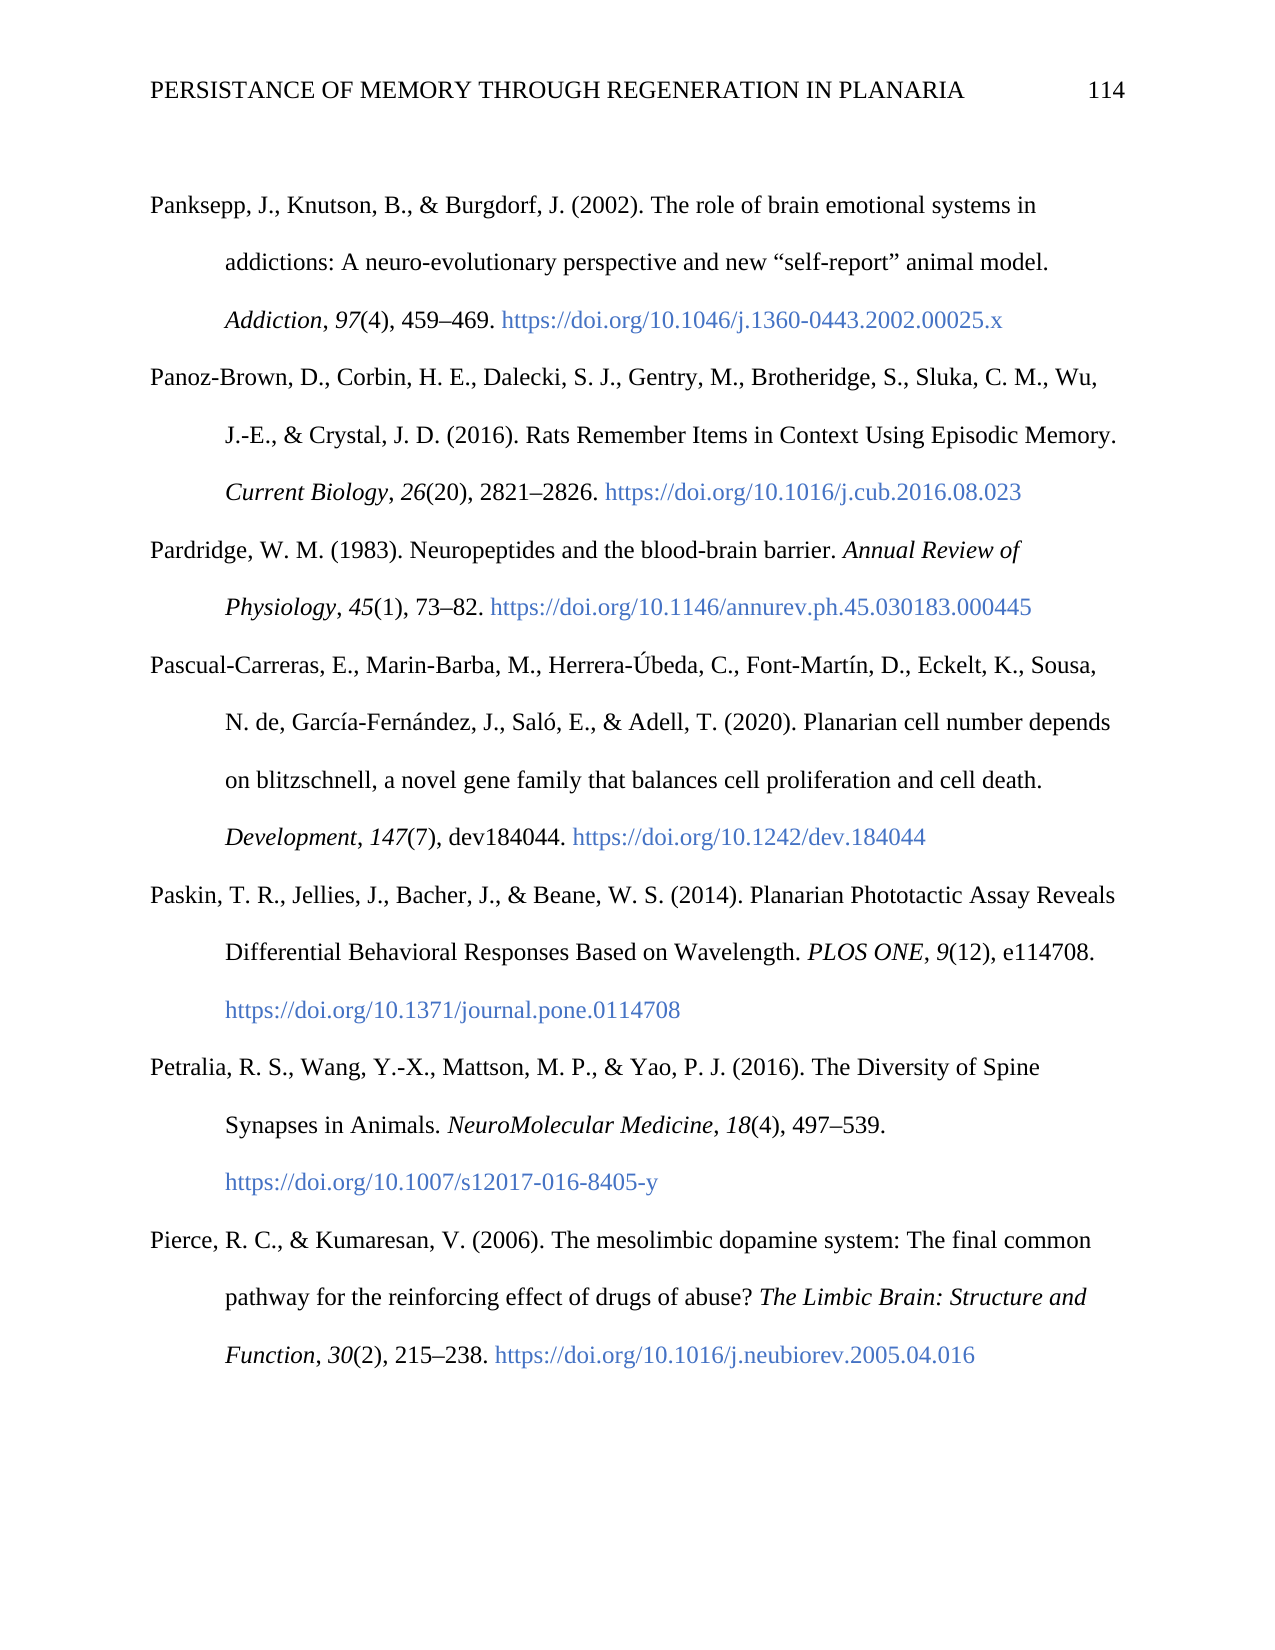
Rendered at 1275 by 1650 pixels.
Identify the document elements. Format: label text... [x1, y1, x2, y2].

text Pardridge, W. M. (1983). Neuropeptides and the blood-brain barrier. Annual Review of Physiology, 45(1), 73–82. https://doi.org/10.1146/annurev.ph.45.030183.000445 [150, 535, 1125, 621]
text Petralia, R. S., Wang, Y.-X., Mattson, M. P., & Yao, P. J. (2016). The Diversity of Spine Synapses in Animals. NeuroMolecular Medicine, 18(4), 497–539. https://doi.org/10.1007/s12017-016-8405-y [150, 1052, 1125, 1196]
text Pierce, R. C., & Kumaresan, V. (2006). The mesolimbic dopamine system: The final common pathway for the reinforcing effect of drugs of abuse? The Limbic Brain: Structure and Function, 30(2), 215–238. https://doi.org/10.1016/j.neubiorev.2005.04.016 [150, 1225, 1125, 1369]
text Panksepp, J., Knutson, B., & Burgdorf, J. (2002). The role of brain emotional systems in addictions: A neuro-evolutionary perspective and new “self-report” animal model. Addiction, 97(4), 459–469. https://doi.org/10.1046/j.1360-0443.2002.00025.x [150, 190, 1125, 334]
text Pascual-Carreras, E., Marin-Barba, M., Herrera-Úbeda, C., Font-Martín, D., Eckelt, K., Sousa, N. de, García-Fernández, J., Saló, E., & Adell, T. (2020). Planarian cell number depends on blitzschnell, a novel gene family that balances cell proliferation and cell death. Development, 147(7), dev184044. https://doi.org/10.1242/dev.184044 [150, 650, 1125, 851]
text Paskin, T. R., Jellies, J., Bacher, J., & Beane, W. S. (2014). Planarian Phototactic Assay Reveals Differential Behavioral Responses Based on Wavelength. PLOS ONE, 9(12), e114708. https://doi.org/10.1371/journal.pone.0114708 [150, 880, 1125, 1024]
text Panoz-Brown, D., Corbin, H. E., Dalecki, S. J., Gentry, M., Brotheridge, S., Sluka, C. M., Wu, J.-E., & Crystal, J. D. (2016). Rats Remember Items in Context Using Episodic Memory. Current Biology, 26(20), 2821–2826. https://doi.org/10.1016/j.cub.2016.08.023 [150, 362, 1125, 506]
